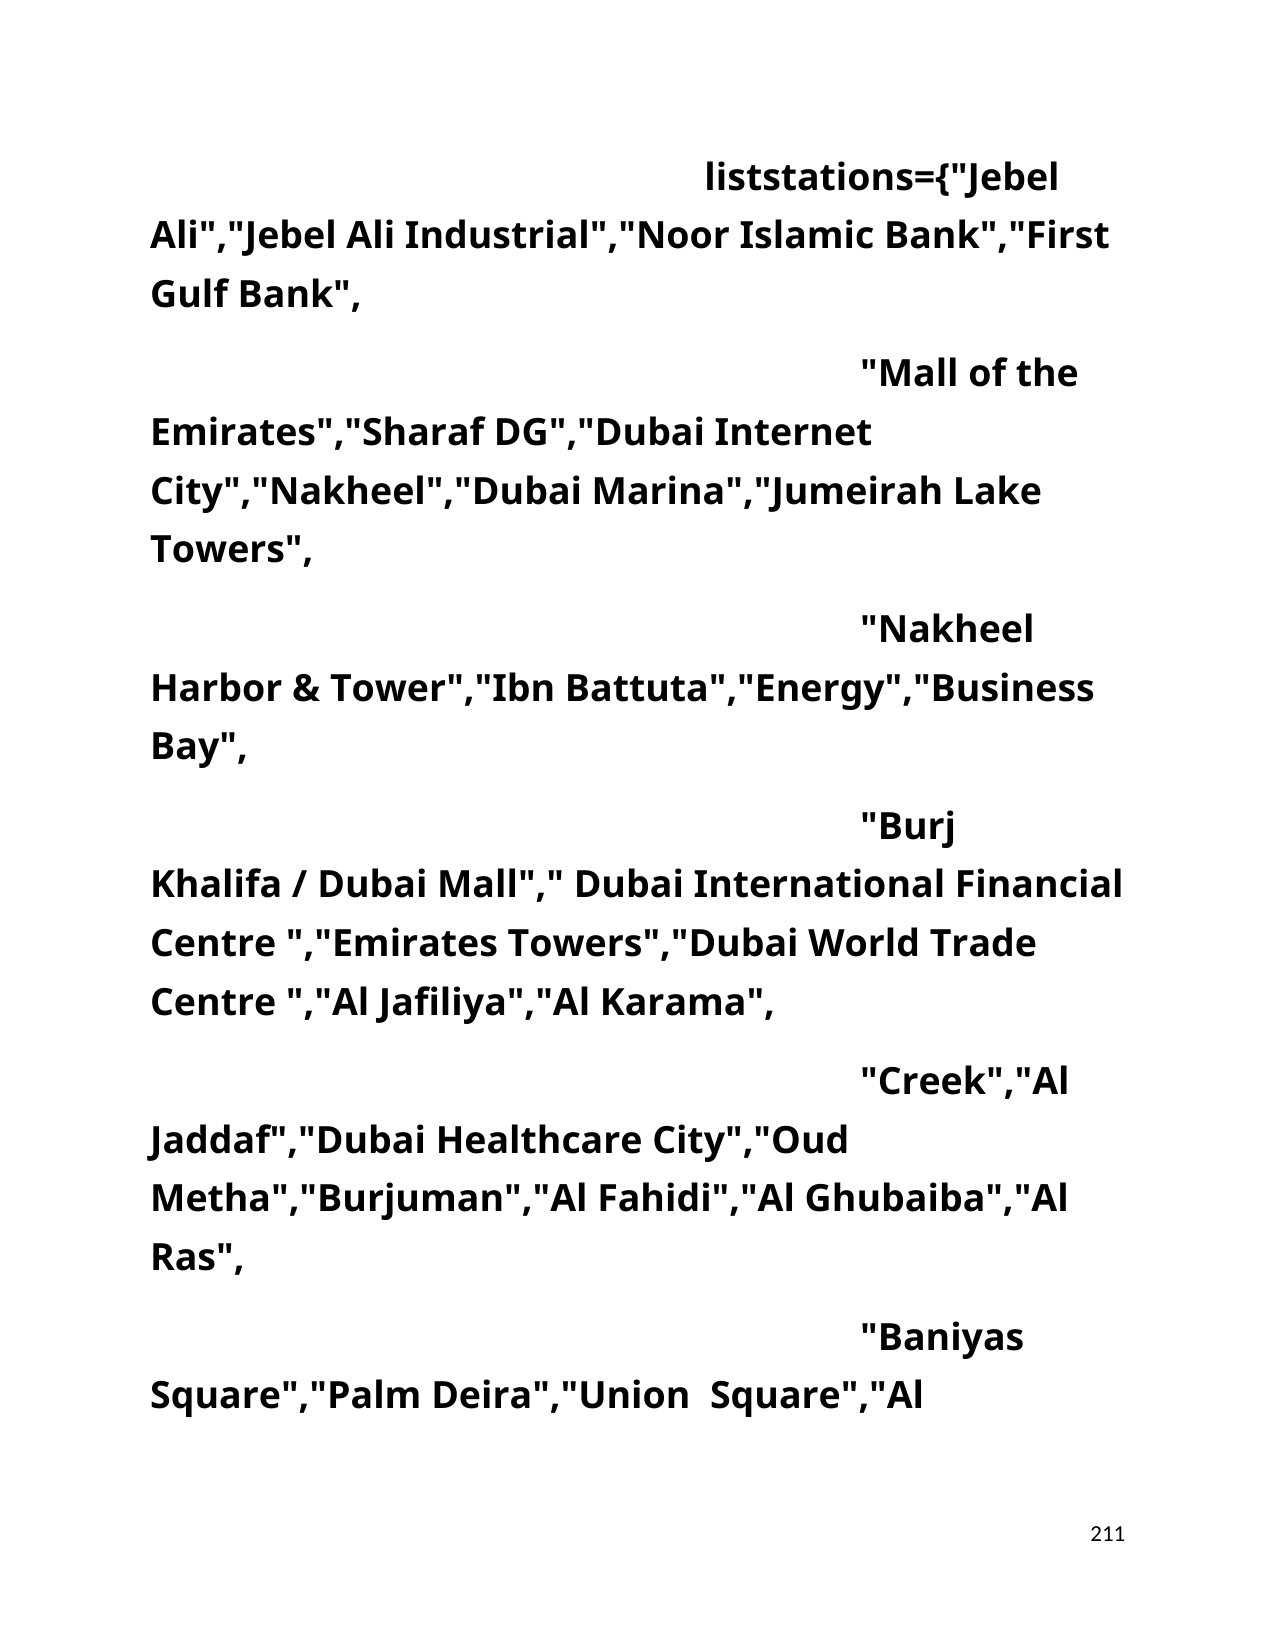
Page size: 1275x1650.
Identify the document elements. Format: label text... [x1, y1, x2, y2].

text "Nakheel Harbor & Tower","Ibn Battuta","Energy","Business Bay", [150, 602, 1125, 771]
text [150, 1310, 1125, 1419]
text "Creek","Al Jaddaf","Dubai Healthcare City","Oud Metha","Burjuman","Al Fahidi","Al Ghubaiba","Al Ras", [150, 1054, 1125, 1281]
text "Burj Khalifa / Dubai Mall"," Dubai International Financial Centre ","Emirates Towers","Dubai World Trade Centre ","Al Jafiliya","Al Karama", [150, 799, 1125, 1026]
text liststations={"Jebel Ali","Jebel Ali Industrial","Noor Islamic Bank","First Gulf Bank", [150, 150, 1125, 318]
text "Mall of the Emirates","Sharaf DG","Dubai Internet City","Nakheel","Dubai Marina","Jumeirah Lake Towers", [150, 347, 1125, 574]
